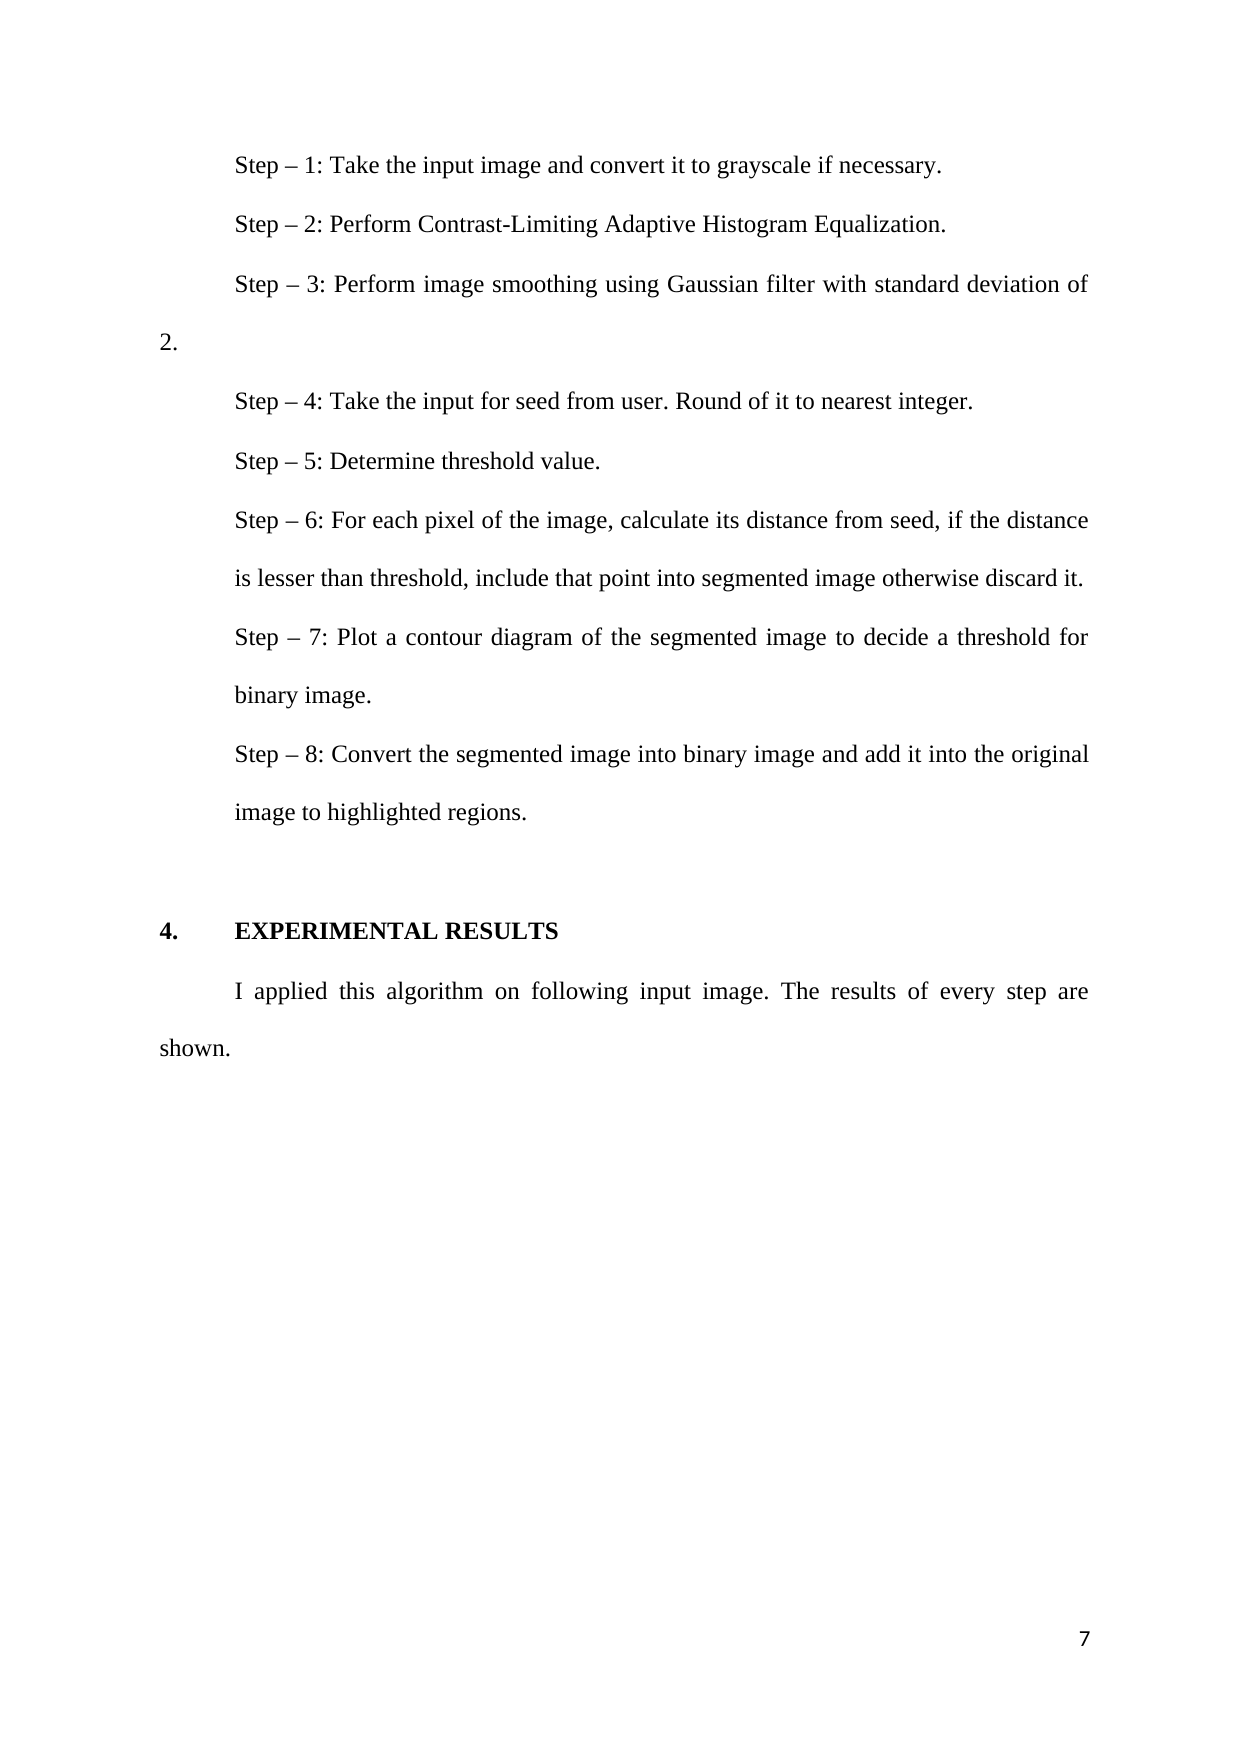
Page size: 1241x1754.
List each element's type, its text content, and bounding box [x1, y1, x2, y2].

text Step – 8: Convert the segmented image into binary image and add it into the original image to highlighted regions. [234, 739, 1090, 826]
text Step – 3: Perform image smoothing using Gaussian filter with standard deviation of 2. [159, 269, 1090, 355]
text Step – 6: For each pixel of the image, calculate its distance from seed, if the distance is lesser than threshold, include that point into segmented image otherwise discard it. [234, 505, 1090, 592]
text Step – 1: Take the input image and convert it to grayscale if necessary. [159, 150, 1090, 179]
text Step – 5: Determine threshold value. [159, 446, 1090, 474]
text Step – 2: Perform Contrast-Limiting Adaptive Histogram Equalization. [159, 209, 1090, 238]
text 4. EXPERIMENTAL RESULTS [159, 916, 1090, 945]
text I applied this algorithm on following input image. The results of every step are shown. [159, 976, 1090, 1062]
text Step – 7: Plot a contour diagram of the segmented image to decide a threshold for binary image. [234, 622, 1090, 709]
text Step – 4: Take the input for seed from user. Round of it to nearest integer. [159, 386, 1090, 415]
